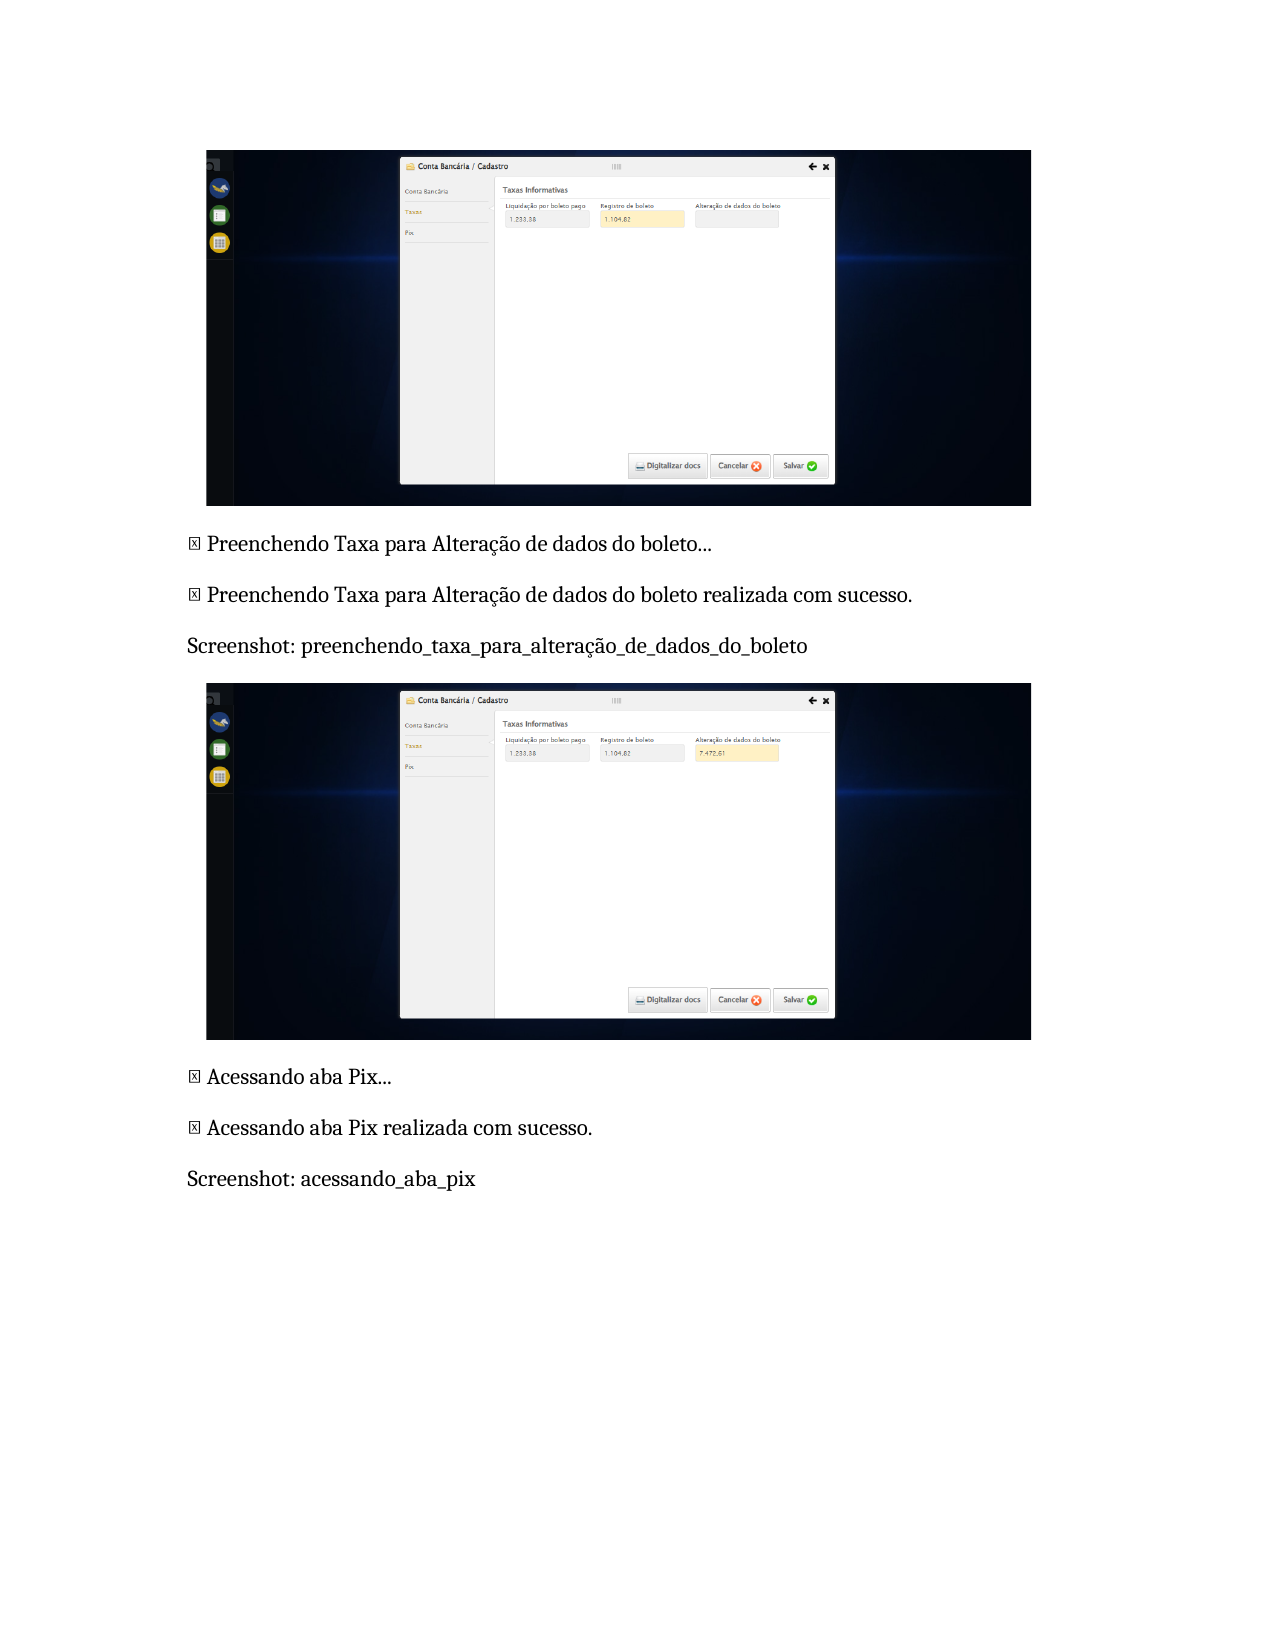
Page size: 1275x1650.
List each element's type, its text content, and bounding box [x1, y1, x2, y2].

picture [206, 150, 1032, 506]
text Screenshot: acessando_aba_pix [187, 1166, 1087, 1192]
text 🔄 Acessando aba Pix... [187, 1064, 1087, 1090]
picture [206, 683, 1032, 1040]
text ✅ Acessando aba Pix realizada com sucesso. [187, 1115, 1087, 1141]
text ✅ Preenchendo Taxa para Alteração de dados do boleto realizada com sucesso. [187, 581, 1087, 608]
text Screenshot: preenchendo_taxa_para_alteração_de_dados_do_boleto [187, 632, 1087, 659]
text 🔄 Preenchendo Taxa para Alteração de dados do boleto... [187, 530, 1087, 557]
